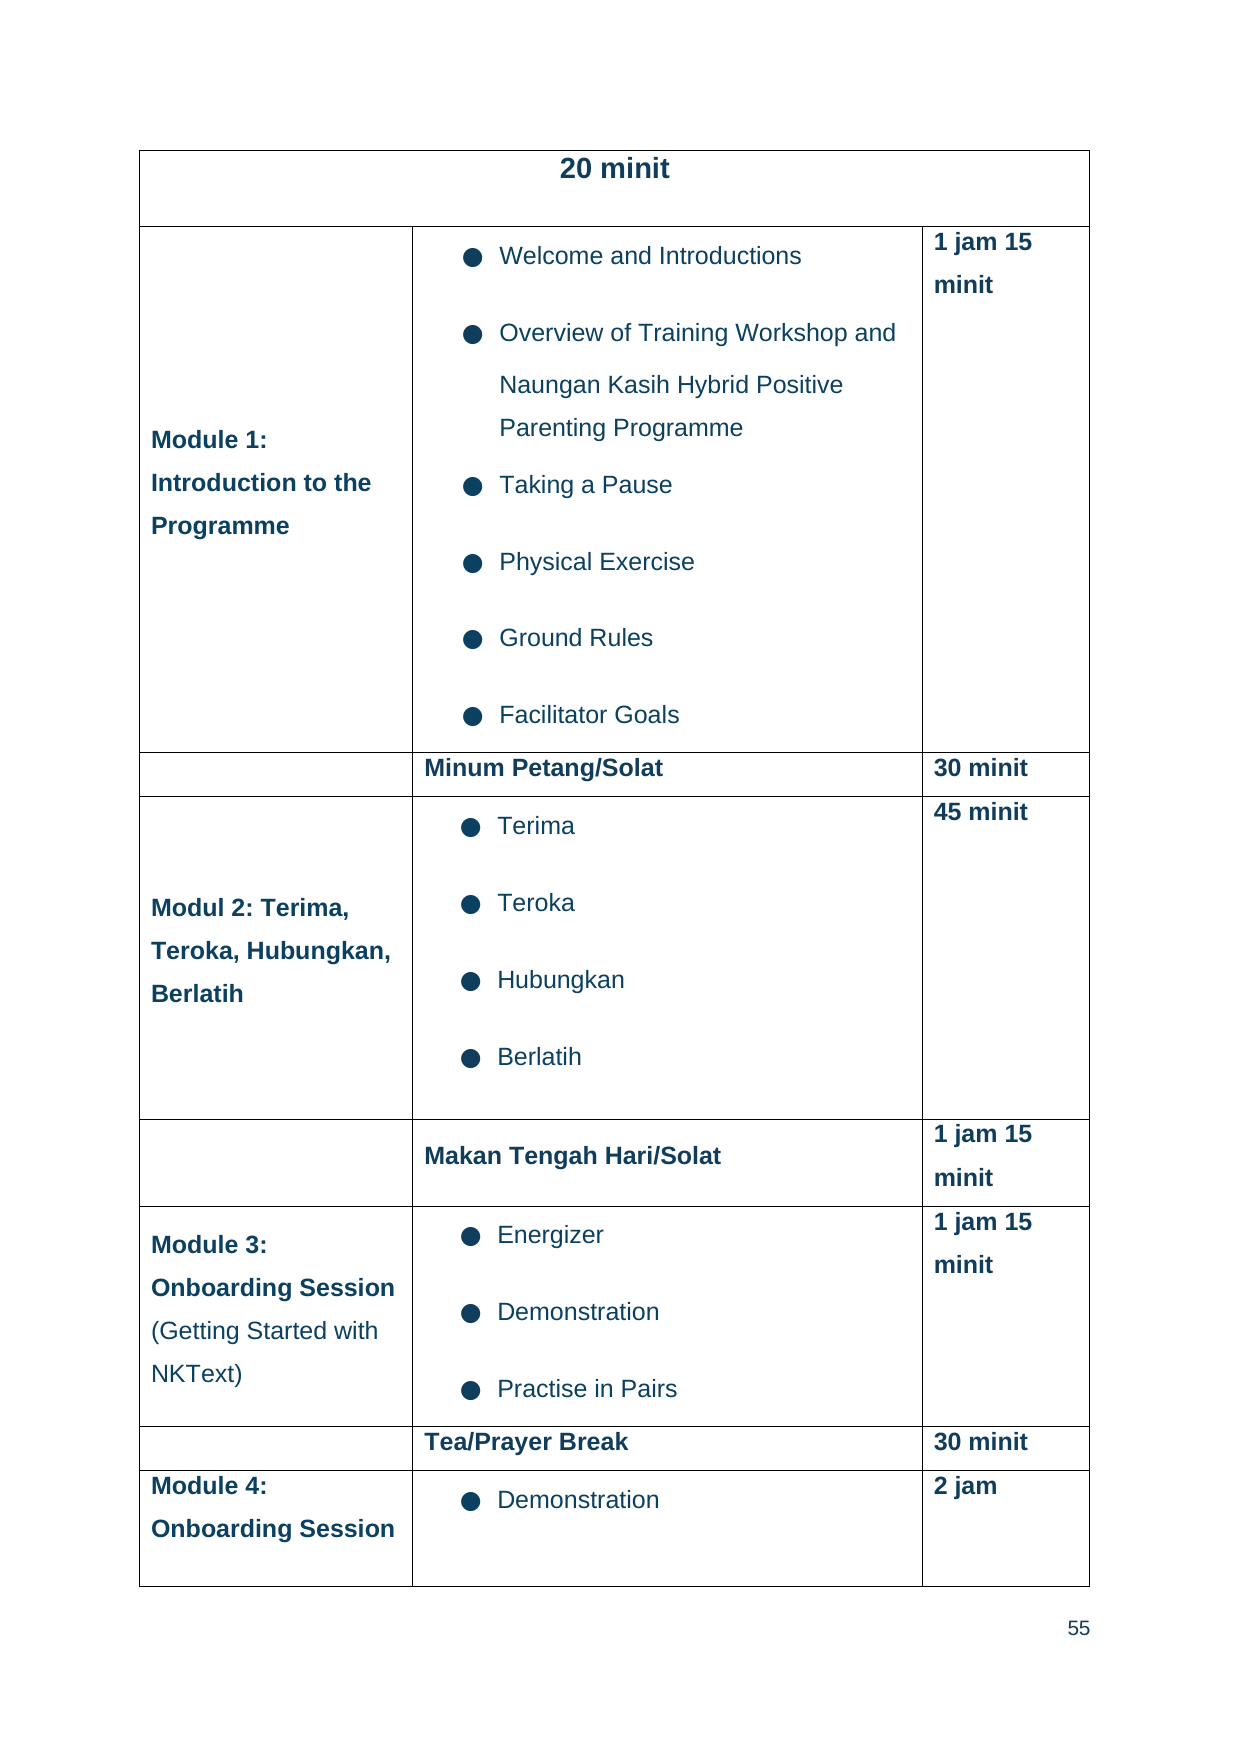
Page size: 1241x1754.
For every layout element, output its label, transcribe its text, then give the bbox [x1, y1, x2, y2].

table_cell 1 jam 15 minit [923, 1120, 1089, 1206]
table_cell Module 3: Onboarding Session (Getting Started with NKText) [140, 1207, 412, 1426]
table_cell Welcome and Introductions Overview of Training Workshop and Naungan Kasih Hybrid Positive Parenting Programme Taking a Pause Physical Exercise Ground Rules Facilitator Goals [413, 227, 922, 752]
table_cell [140, 753, 412, 796]
table_cell Minum Petang/Solat [413, 753, 922, 796]
table_cell [140, 1427, 412, 1470]
table_cell Makan Tengah Hari/Solat [413, 1120, 922, 1206]
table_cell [413, 1471, 922, 1586]
table_cell Modul 2: Terima, Teroka, Hubungkan, Berlatih [140, 797, 412, 1118]
table_cell 1 jam 15 minit [923, 1207, 1089, 1426]
table_cell Tea/Prayer Break [413, 1427, 922, 1470]
table_cell Energizer Demonstration Practise in Pairs [413, 1207, 922, 1426]
table_cell 30 minit [923, 1427, 1089, 1470]
table_cell 2 jam [923, 1471, 1089, 1586]
table_cell [140, 1120, 412, 1206]
table_cell Module 1: Introduction to the Programme [140, 227, 412, 752]
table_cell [140, 1471, 412, 1586]
table_cell Terima Teroka Hubungkan Berlatih [413, 797, 922, 1118]
table_header 20 minit [140, 151, 1089, 226]
table_cell 1 jam 15 minit [923, 227, 1089, 752]
table_cell 45 minit [923, 797, 1089, 1118]
table_cell 30 minit [923, 753, 1089, 796]
